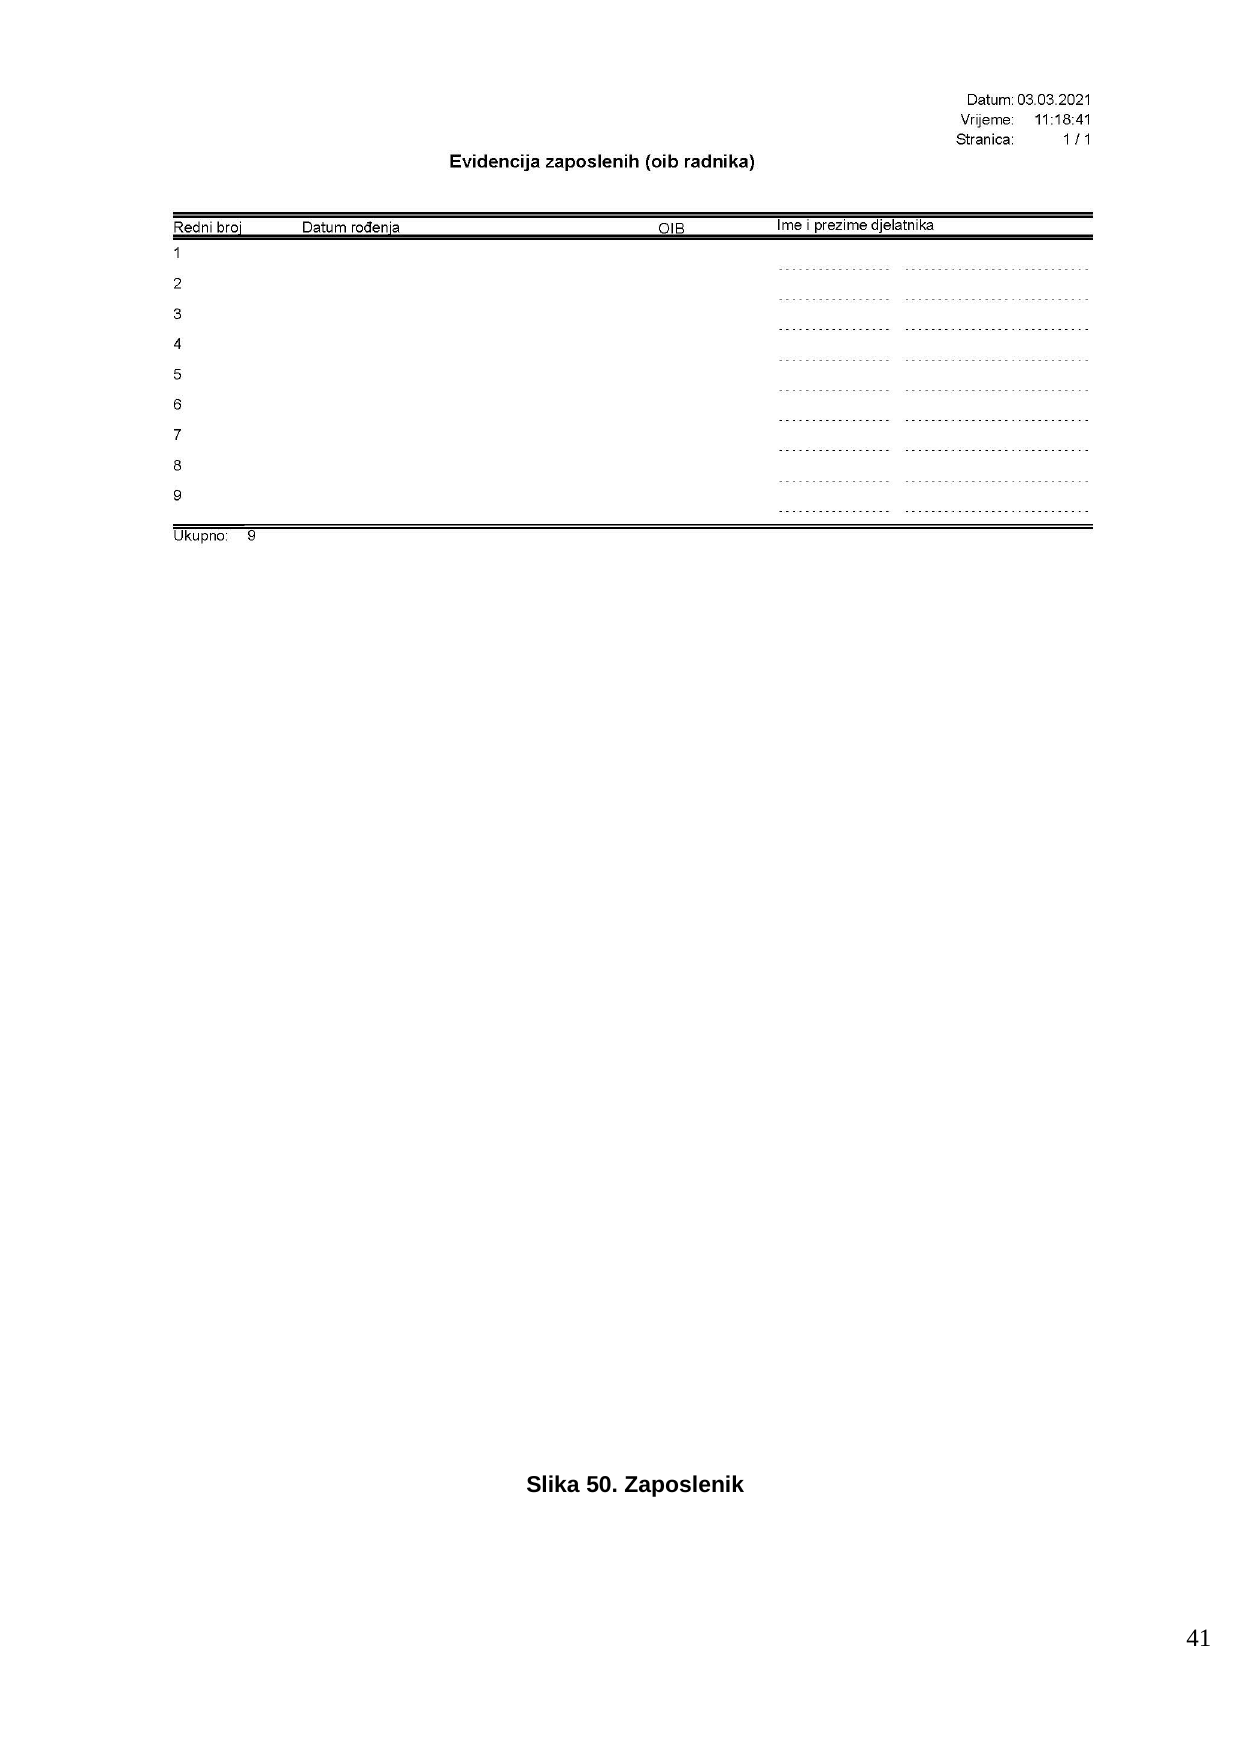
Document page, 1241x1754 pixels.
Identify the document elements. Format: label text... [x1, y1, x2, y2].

text Slika 50. Zaposlenik [59, 1471, 1211, 1497]
picture [140, 59, 1130, 1458]
